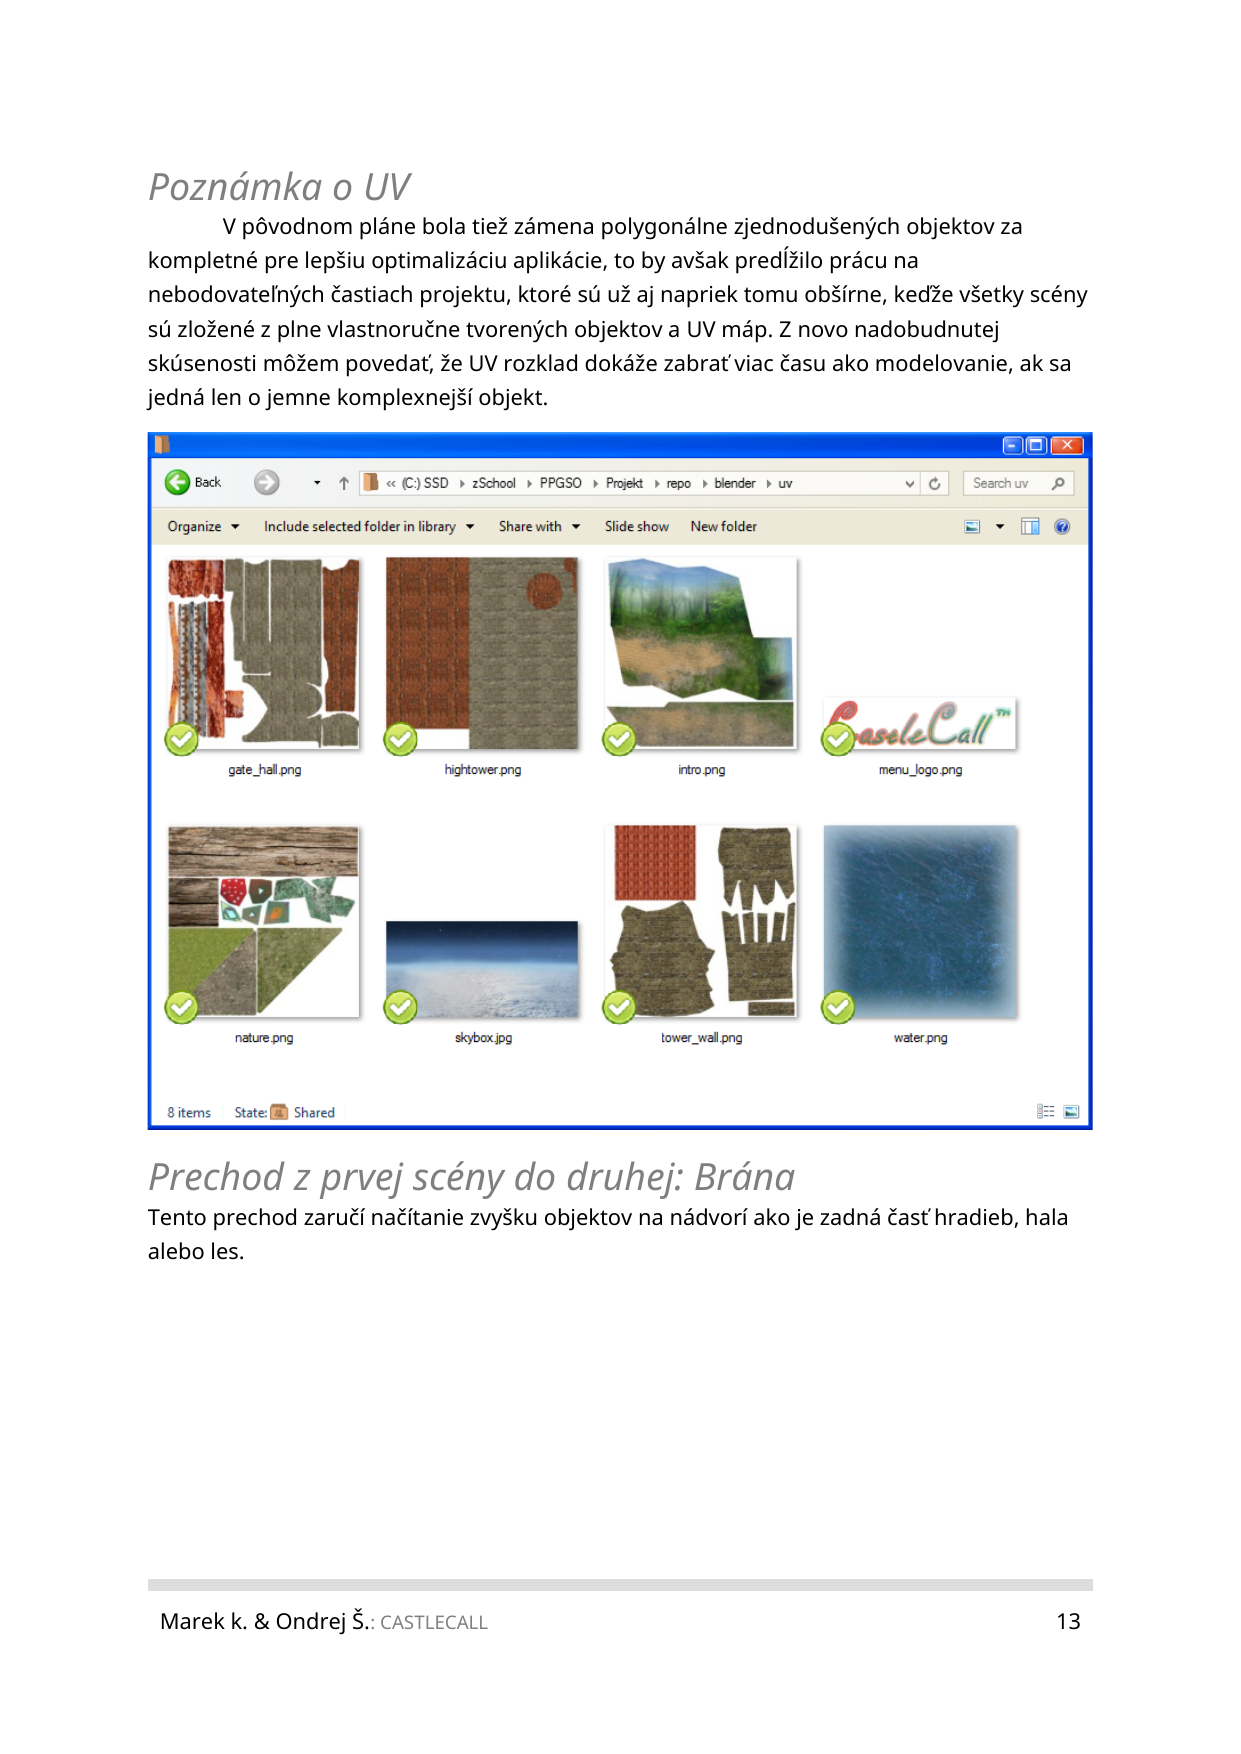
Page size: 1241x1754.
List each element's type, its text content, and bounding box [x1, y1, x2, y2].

text Tento prechod zaručí načítanie zvyšku objektov na nádvorí ako je zadná časť hradieb, hala alebo les. [148, 1202, 1093, 1266]
text V pôvodnom pláne bola tiež zámena polygonálne zjednodušených objektov za kompletné pre lepšiu optimalizáciu aplikácie, to by avšak predĺžilo prácu na nebodovateľných častiach projektu, ktoré sú už aj napriek tomu obšírne, keďže všetky scény sú zložené z plne vlastnoručne tvorených objektov a UV máp. Z novo nadobudnutej skúsenosti môžem povedať, že UV rozklad dokáže zabrať viac času ako modelovanie, ak sa jedná len o jemne komplexnejší objekt. [148, 211, 1093, 412]
subtitle Poznámka o UV [148, 160, 1093, 211]
picture [147, 432, 1093, 1130]
subtitle Prechod z prvej scény do druhej: Brána [148, 1151, 1093, 1202]
